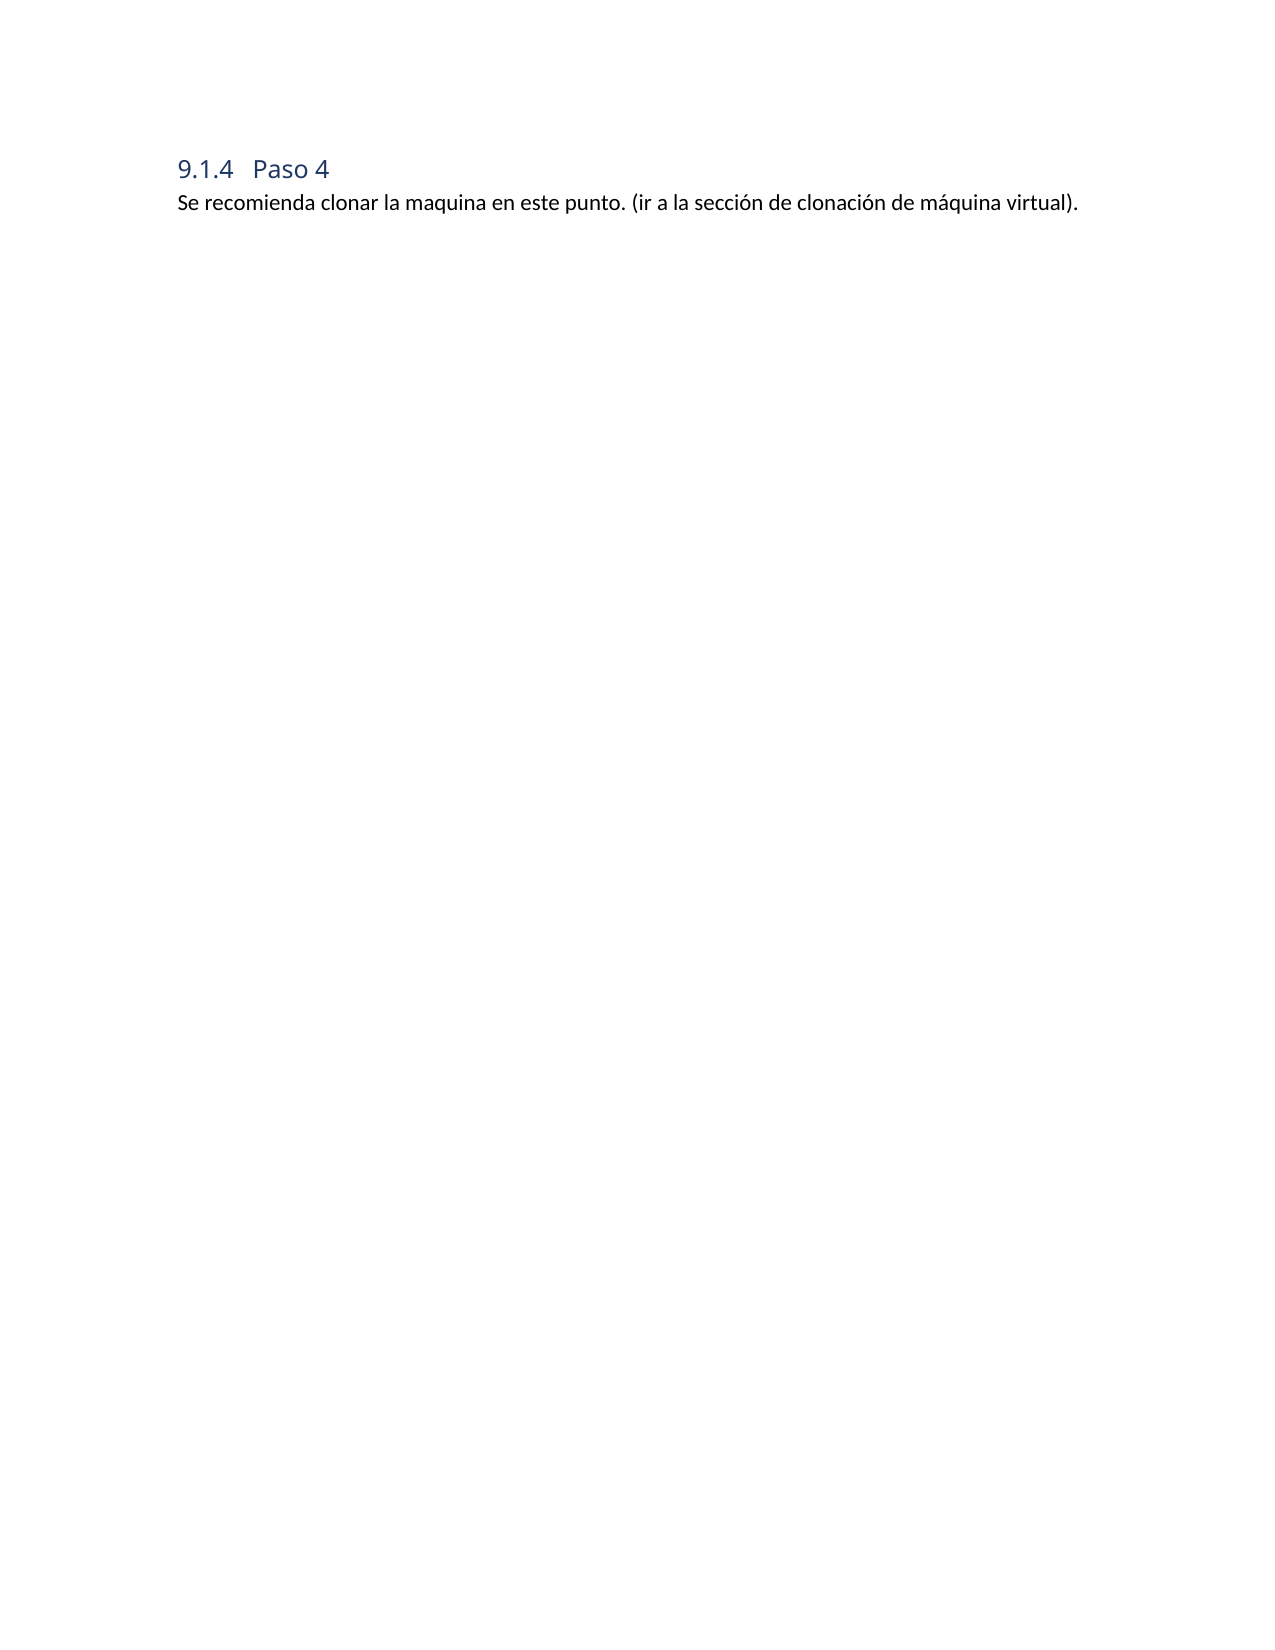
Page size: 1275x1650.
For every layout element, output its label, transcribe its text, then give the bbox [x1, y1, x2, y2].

text Se recomienda clonar la maquina en este punto. (ir a la sección de clonación de máquina virtual). [177, 188, 1098, 217]
subtitle Paso 4 [177, 152, 1098, 186]
